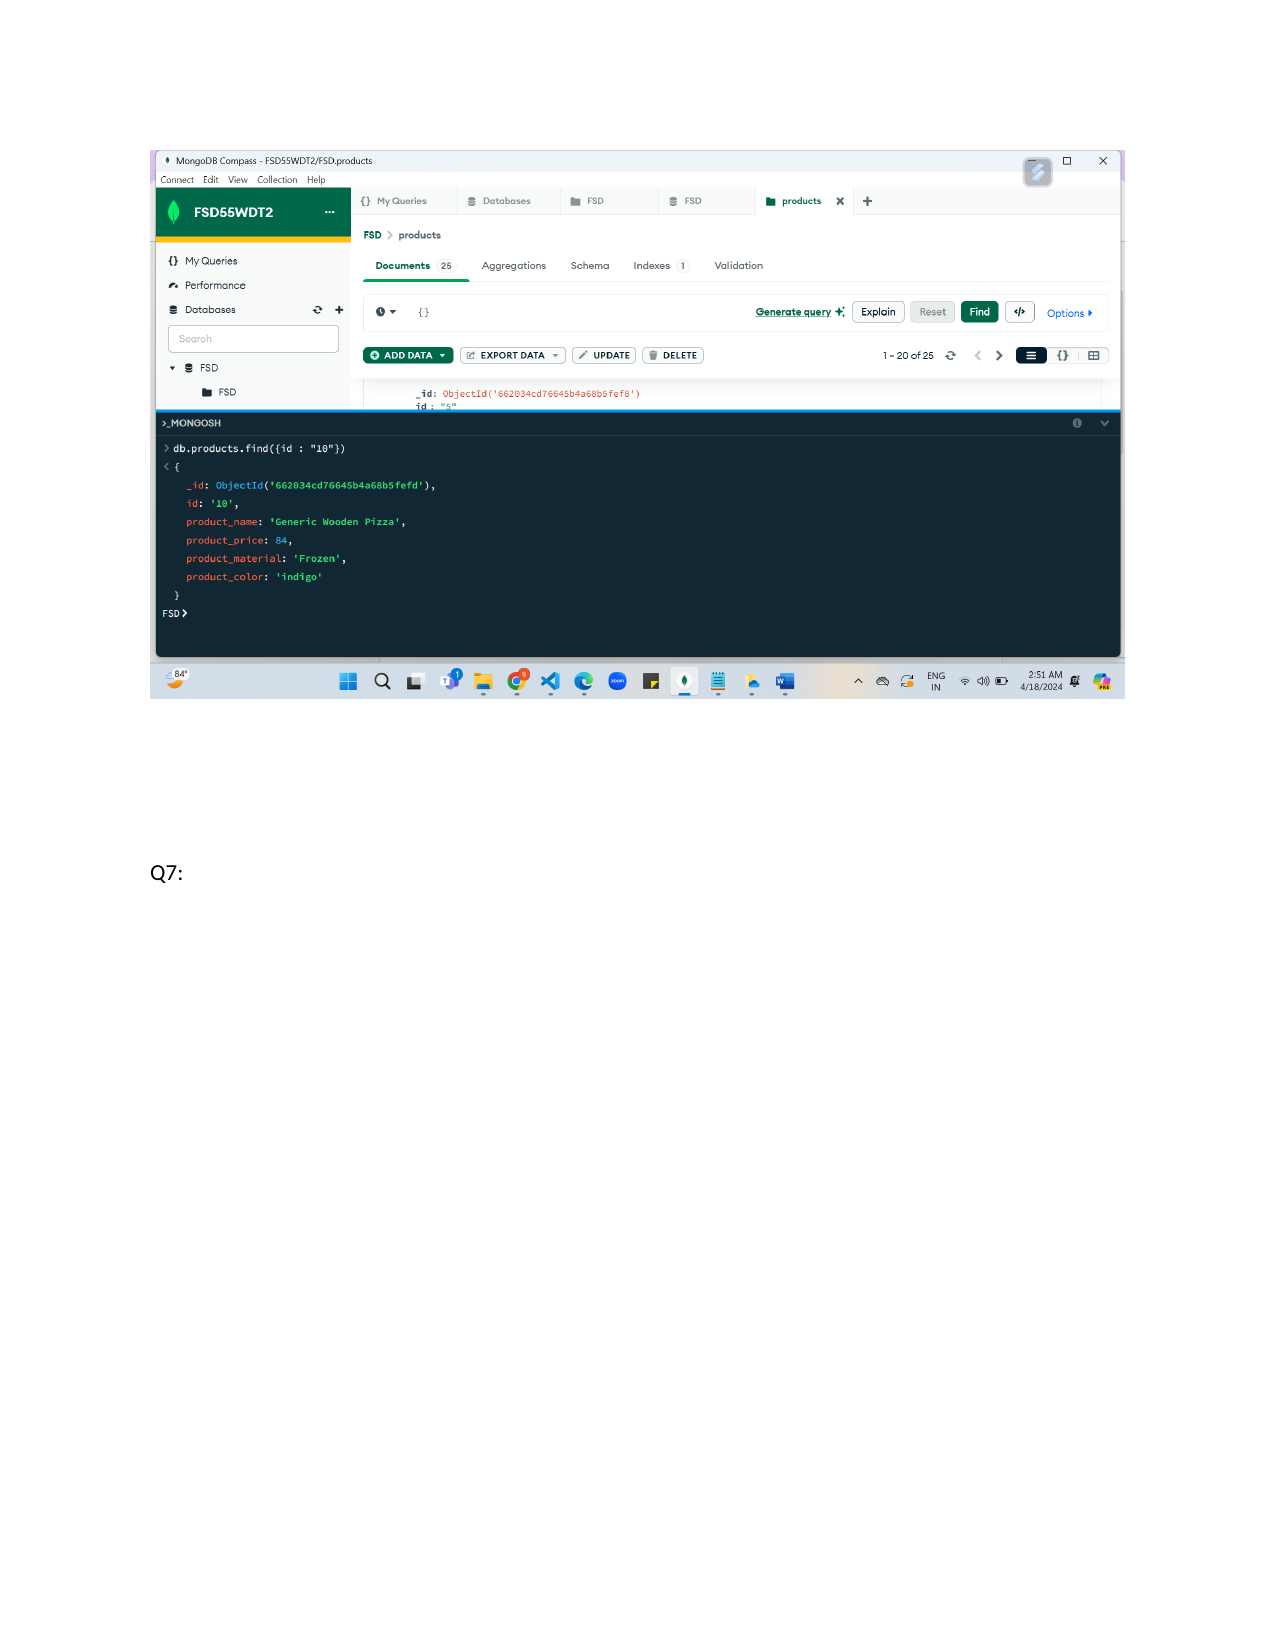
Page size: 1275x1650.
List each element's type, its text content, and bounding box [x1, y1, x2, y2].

picture [150, 150, 1125, 699]
text Q7: [150, 858, 1125, 886]
